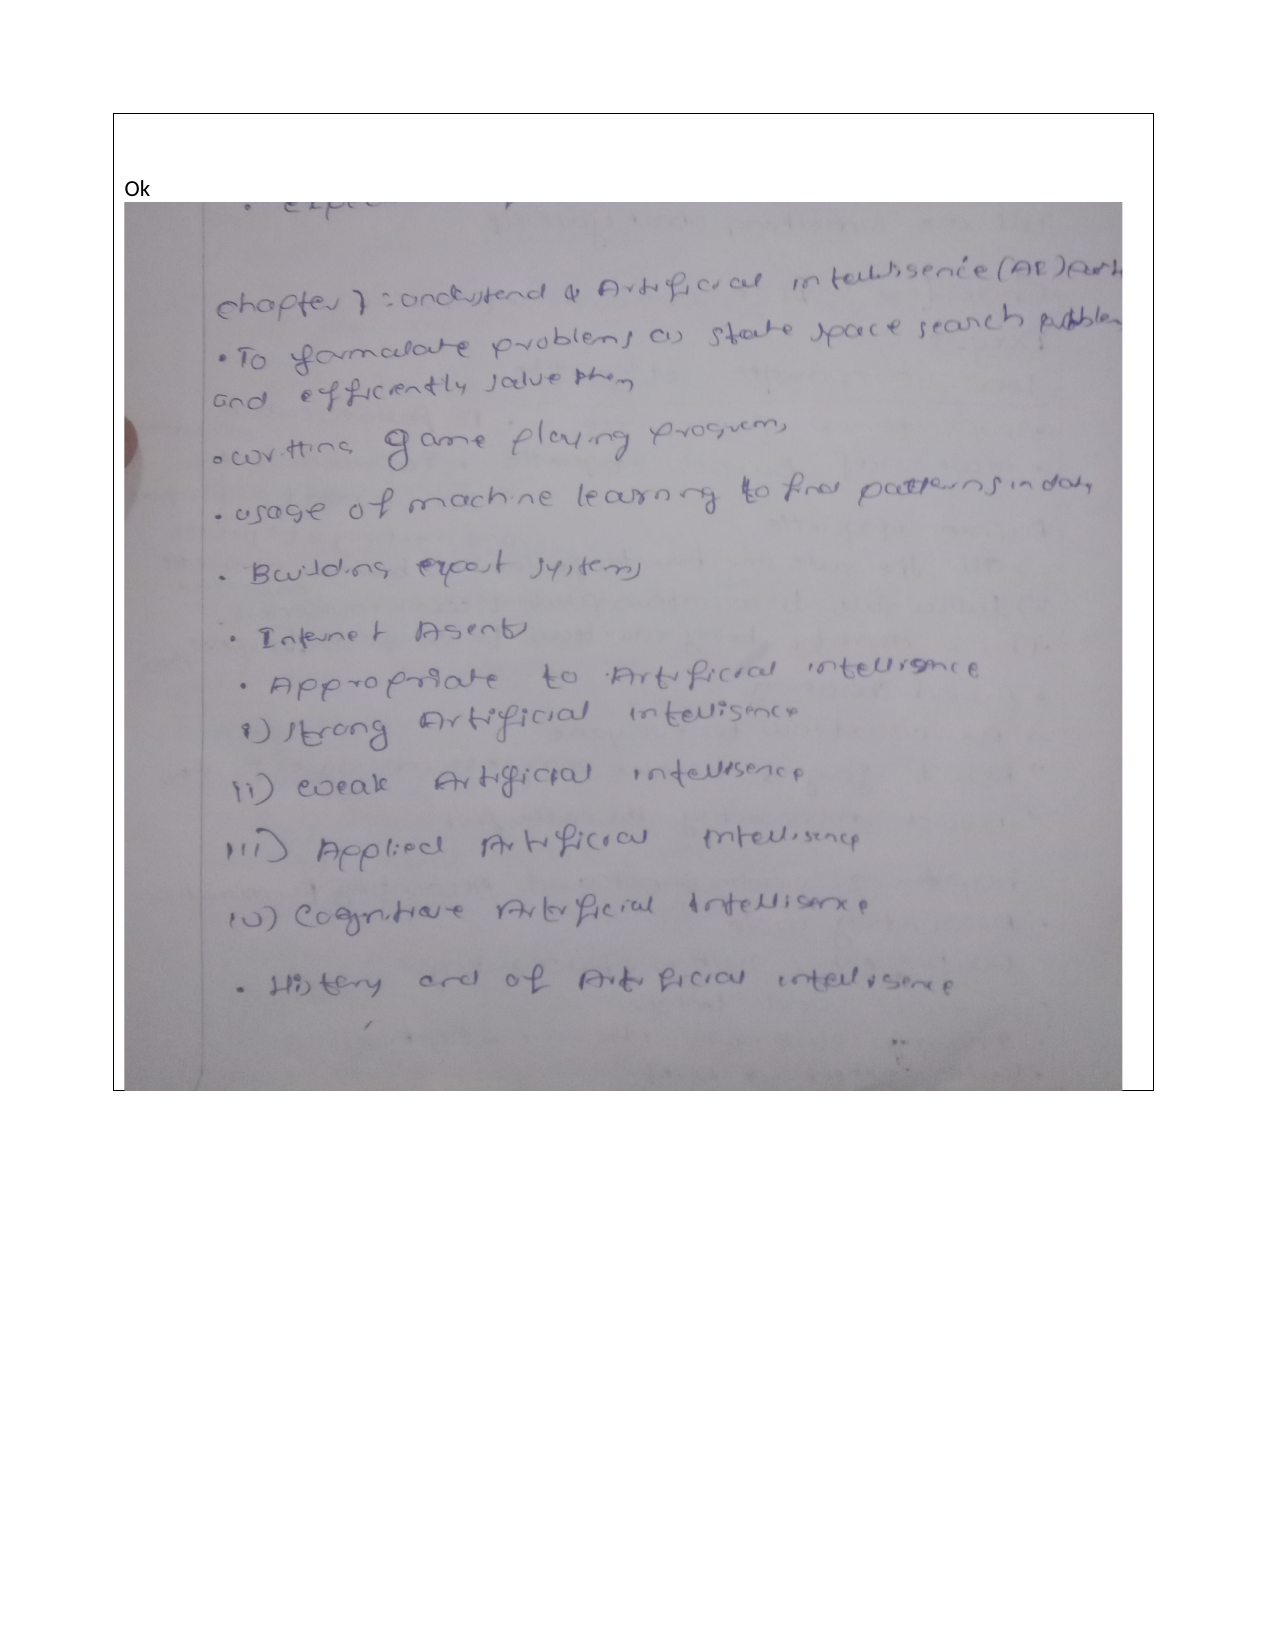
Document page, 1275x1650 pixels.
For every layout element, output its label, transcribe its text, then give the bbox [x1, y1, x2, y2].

table_cell Ok [114, 114, 1153, 1090]
picture [124, 202, 1123, 1091]
